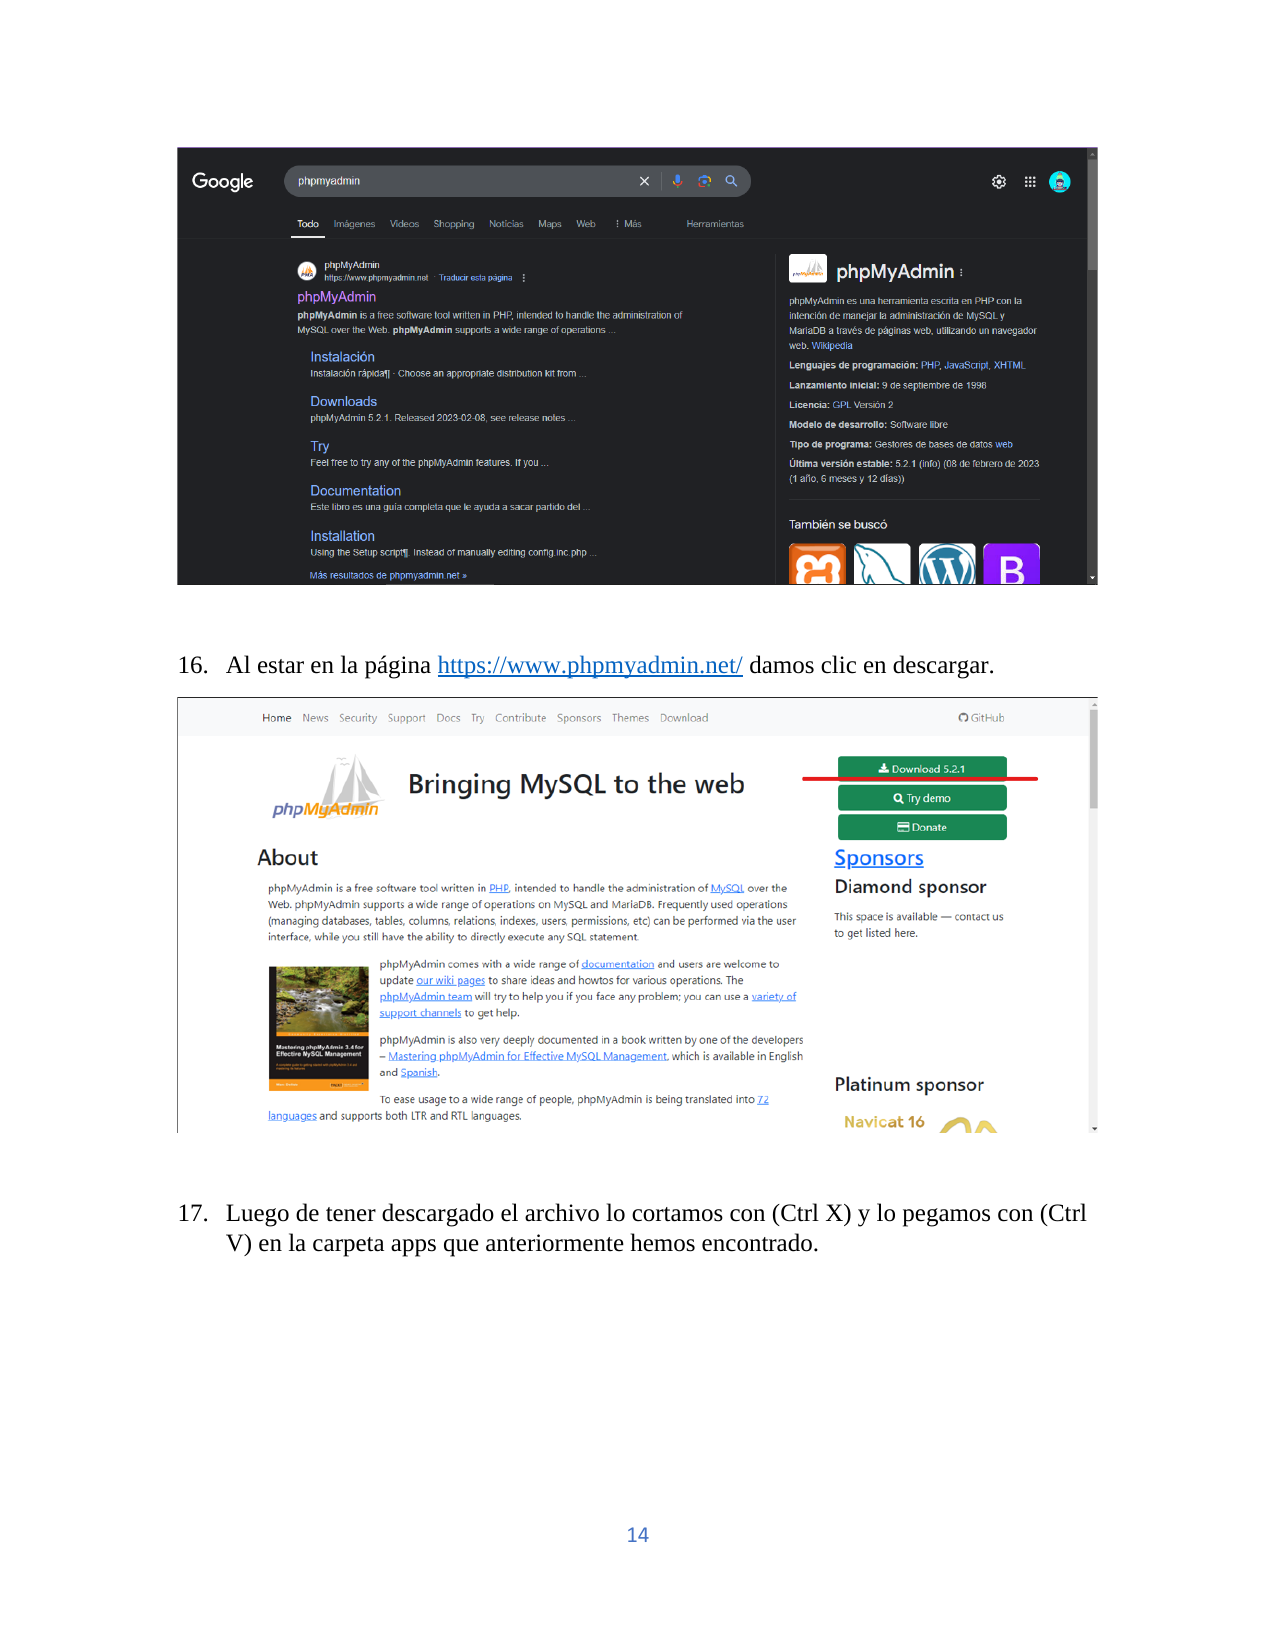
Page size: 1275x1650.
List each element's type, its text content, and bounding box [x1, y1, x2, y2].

picture [177, 147, 1098, 585]
list Al estar en la página https://www.phpmyadmin.net/ damos clic en descargar. [177, 650, 1098, 679]
list Luego de tener descargado el archivo lo cortamos con (Ctrl X) y lo pegamos con (Ctrl V) en la carpeta apps que anteriormente hemos encontrado. [177, 1198, 1098, 1257]
picture [177, 697, 1098, 1133]
